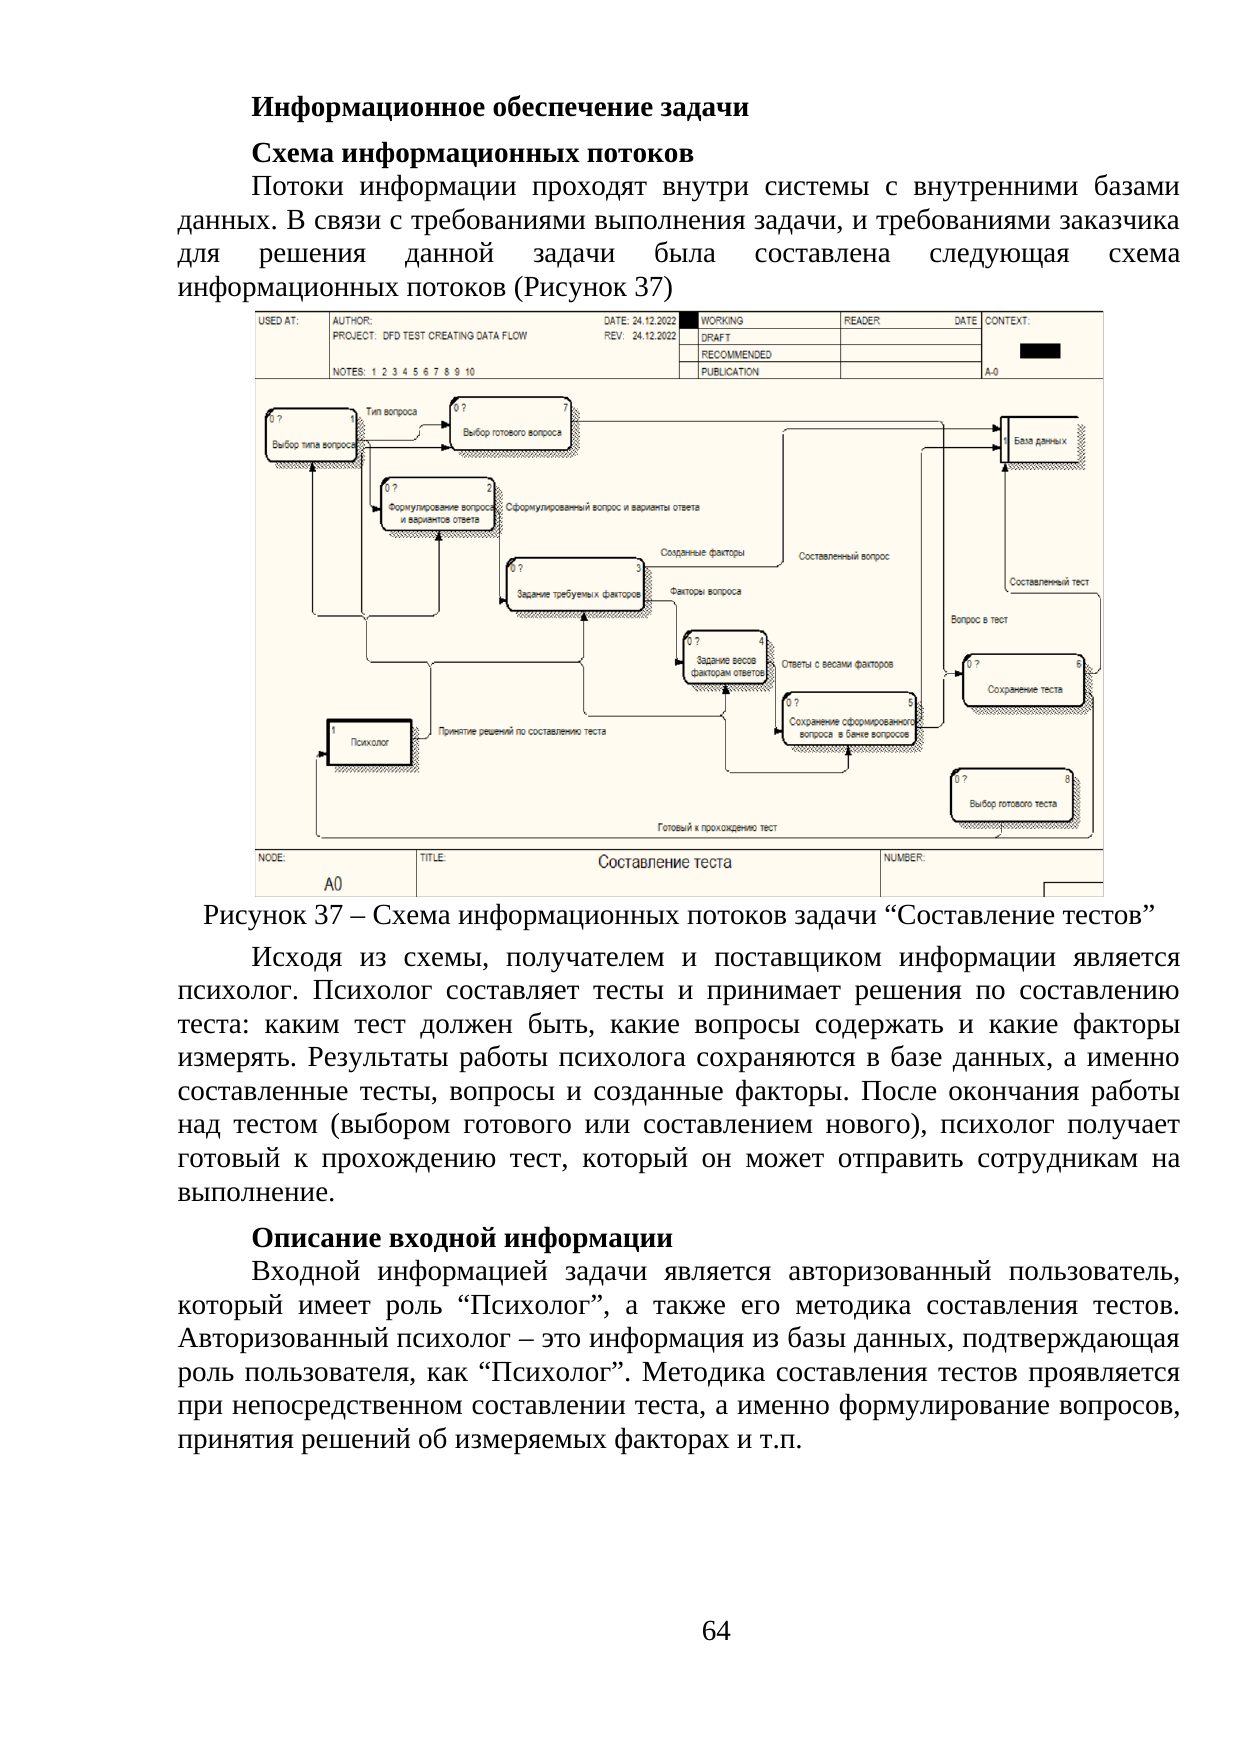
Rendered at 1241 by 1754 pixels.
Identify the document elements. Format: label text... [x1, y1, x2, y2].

text Информационное обеспечение задачи [177, 89, 1181, 122]
text Описание входной информации [177, 1220, 1181, 1253]
text Входной информацией задачи является авторизованный пользователь, который имеет роль “Психолог”, а также его методика составления тестов. Авторизованный психолог – это информация из базы данных, подтверждающая роль пользователя, как “Психолог”. Методика составления тестов проявляется при непосредственном составлении теста, а именно формулирование вопросов, принятия решений об измеряемых факторах и т.п. [177, 1253, 1181, 1454]
text Схема информационных потоков [177, 135, 1181, 168]
text Рисунок 37 – Схема информационных потоков задачи “Составление тестов” [177, 897, 1181, 931]
text Исходя из схемы, получателем и поставщиком информации является психолог. Психолог составляет тесты и принимает решения по составлению теста: каким тест должен быть, какие вопросы содержать и какие факторы измерять. Результаты работы психолога сохраняются в базе данных, а именно составленные тесты, вопросы и созданные факторы. После окончания работы над тестом (выбором готового или составлением нового), психолог получает готовый к прохождению тест, который он может отправить сотрудникам на выполнение. [177, 939, 1181, 1207]
picture [255, 310, 1104, 897]
text Потоки информации проходят внутри системы с внутренними базами данных. В связи с требованиями выполнения задачи, и требованиями заказчика для решения данной задачи была составлена следующая схема информационных потоков (Рисунок 37) [177, 168, 1181, 302]
